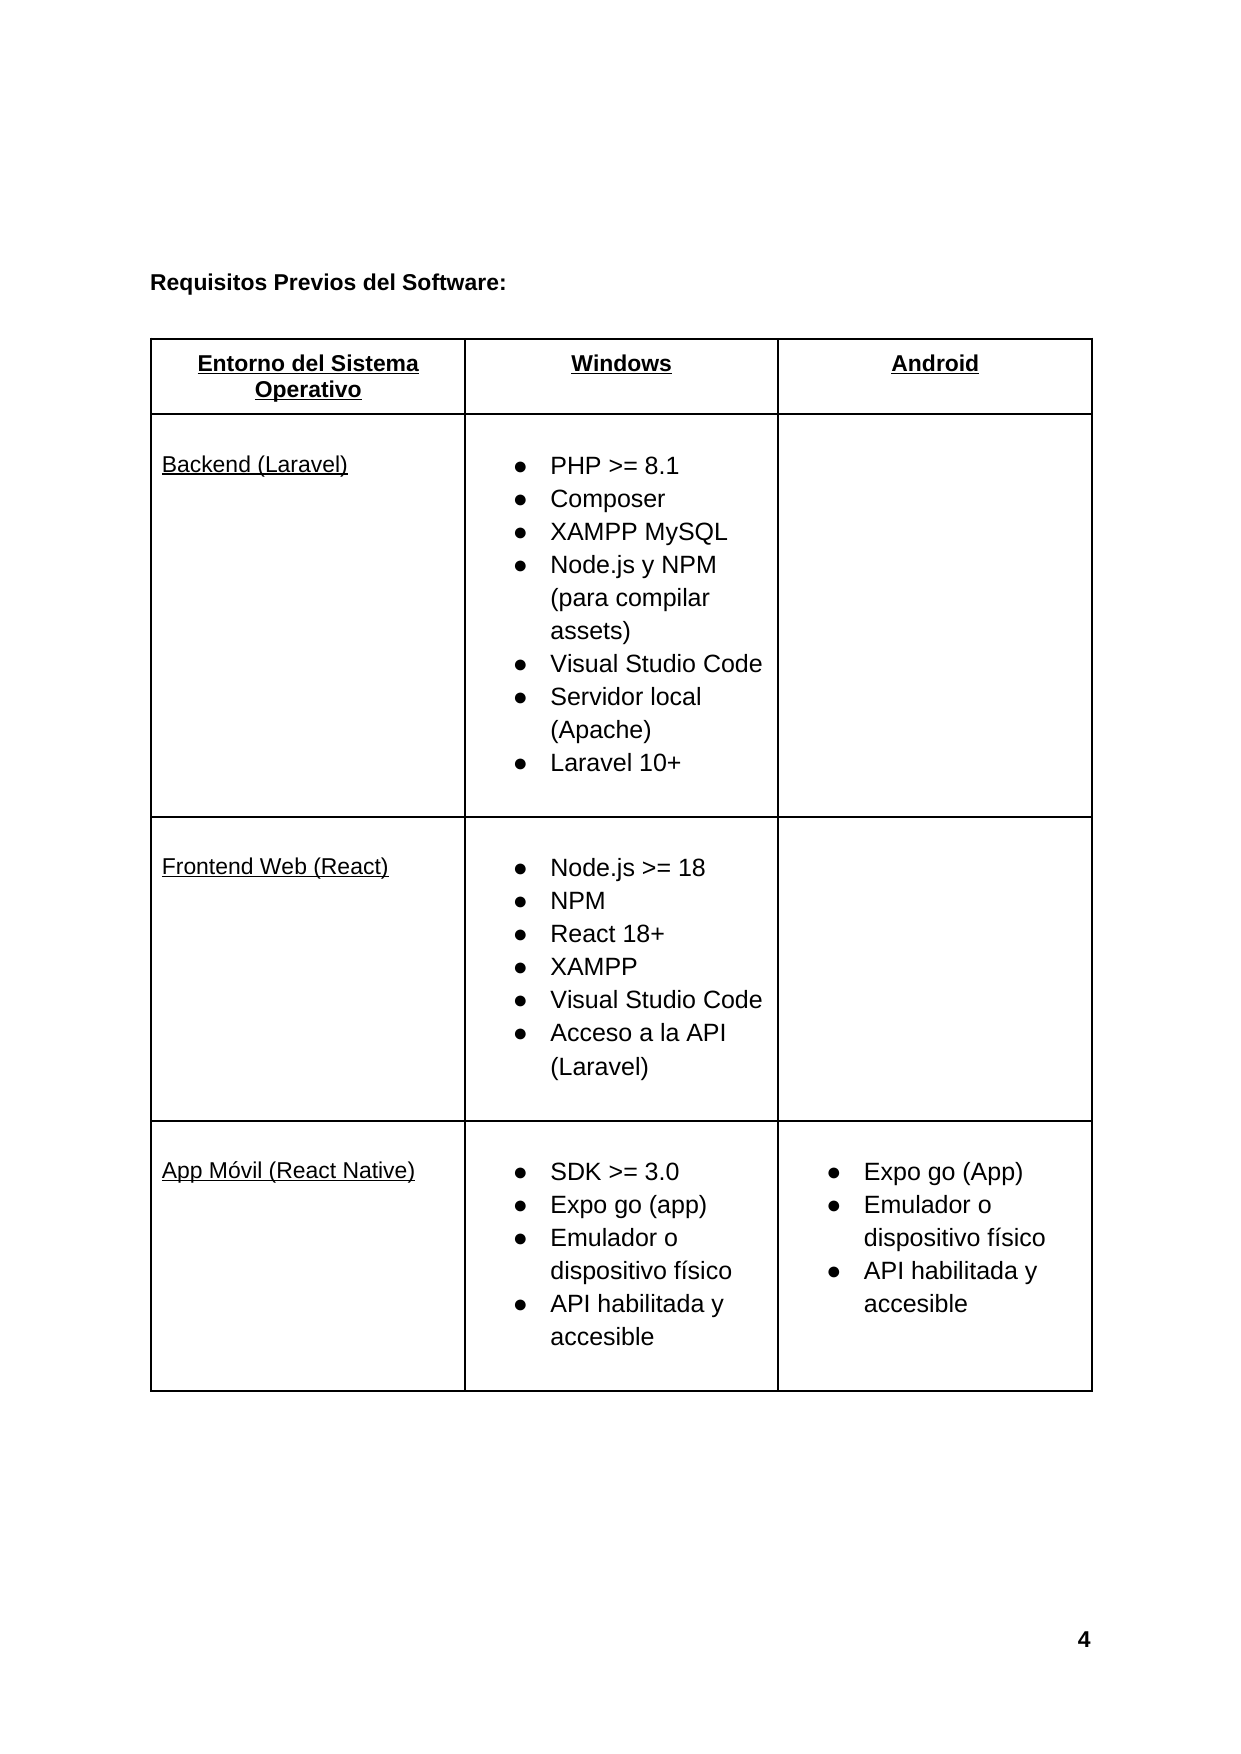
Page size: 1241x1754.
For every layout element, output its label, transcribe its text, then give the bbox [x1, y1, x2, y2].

table_cell [779, 415, 1091, 816]
table_header Entorno del Sistema Operativo [152, 340, 464, 413]
table_cell App Móvil (React Native) [152, 1122, 464, 1390]
table_cell Backend (Laravel) [152, 415, 464, 816]
subtitle Requisitos Previos del Software: [150, 269, 1090, 295]
table_cell SDK >= 3.0 Expo go (app) Emulador o dispositivo físico API habilitada y accesible [466, 1122, 777, 1390]
table_cell PHP >= 8.1 Composer XAMPP MySQL Node.js y NPM (para compilar assets) Visual Studio Code Servidor local (Apache) Laravel 10+ [466, 415, 777, 816]
table_header Windows [466, 340, 777, 413]
table_cell Node.js >= 18 NPM React 18+ XAMPP Visual Studio Code Acceso a la API (Laravel) [466, 818, 777, 1119]
table_cell Frontend Web (React) [152, 818, 464, 1119]
table_cell Expo go (App) Emulador o dispositivo físico API habilitada y accesible [779, 1122, 1091, 1390]
table_header Android [779, 340, 1091, 413]
table_cell [779, 818, 1091, 1119]
